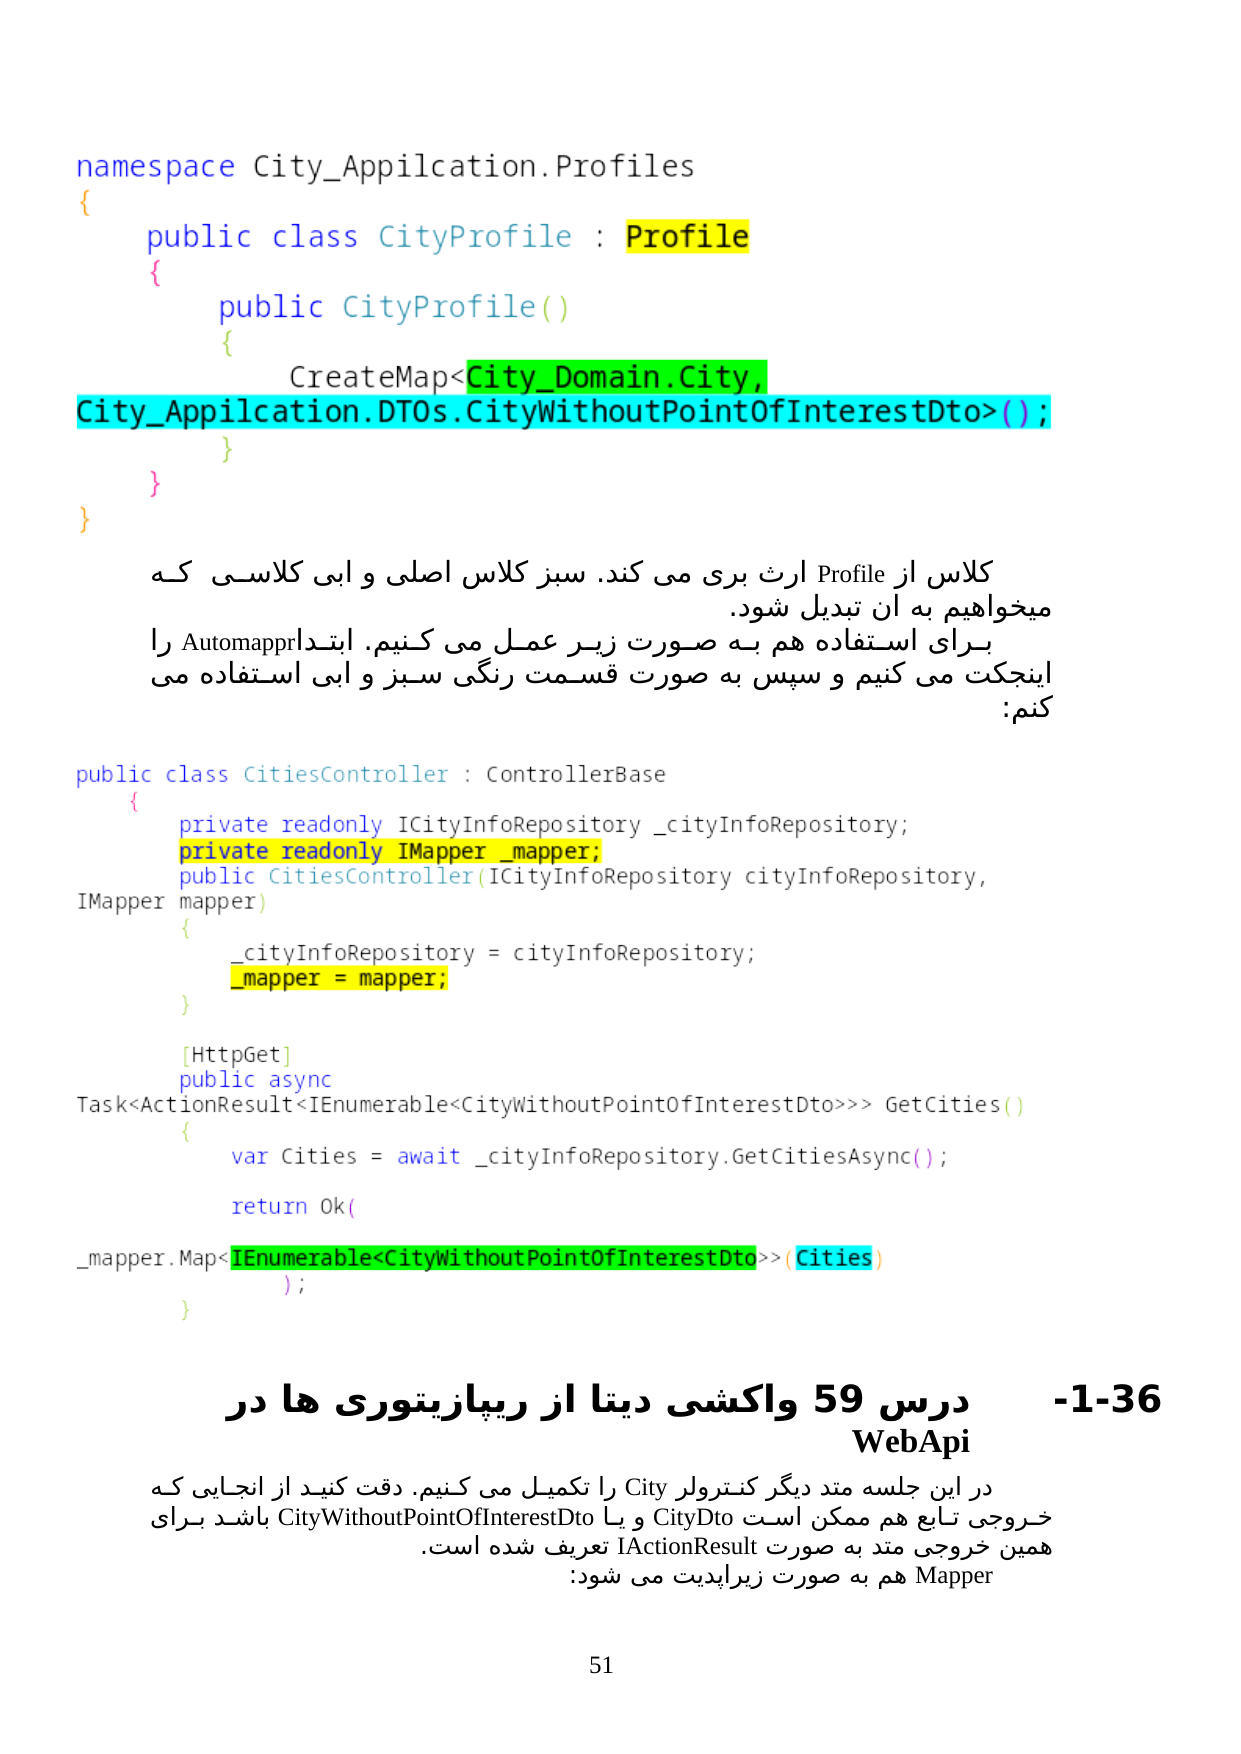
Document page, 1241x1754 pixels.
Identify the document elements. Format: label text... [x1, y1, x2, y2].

text در این جلسه متد دیگر کنترولر City را تکمیل می کنیم. دقت کنید از انجایی که خروجی تابع هم ممکن است CityDto و یا CityWithoutPointOfInterestDto باشد برای همین خروجی متد به صورت IActionResult تعریف شده است. [150, 1472, 1053, 1560]
text درس 59 واکشی دیتا از ریپازیتوری ها در WebApi [150, 1378, 1053, 1460]
text برای استفاده هم به صورت زیر عمل می کنیم. ابتداAutomappr را اینجکت می کنیم و سپس به صورت قسمت رنگی سبز و ابی استفاده می کنم: [150, 623, 1053, 725]
text Mapper هم به صورت زیراپدیت می شود: [150, 1560, 1053, 1589]
text کلاس از Profile ارث بری می کند. سبز کلاس اصلی و ابی کلاسی که میخواهیم به ان تبدیل شود. [150, 555, 1053, 623]
